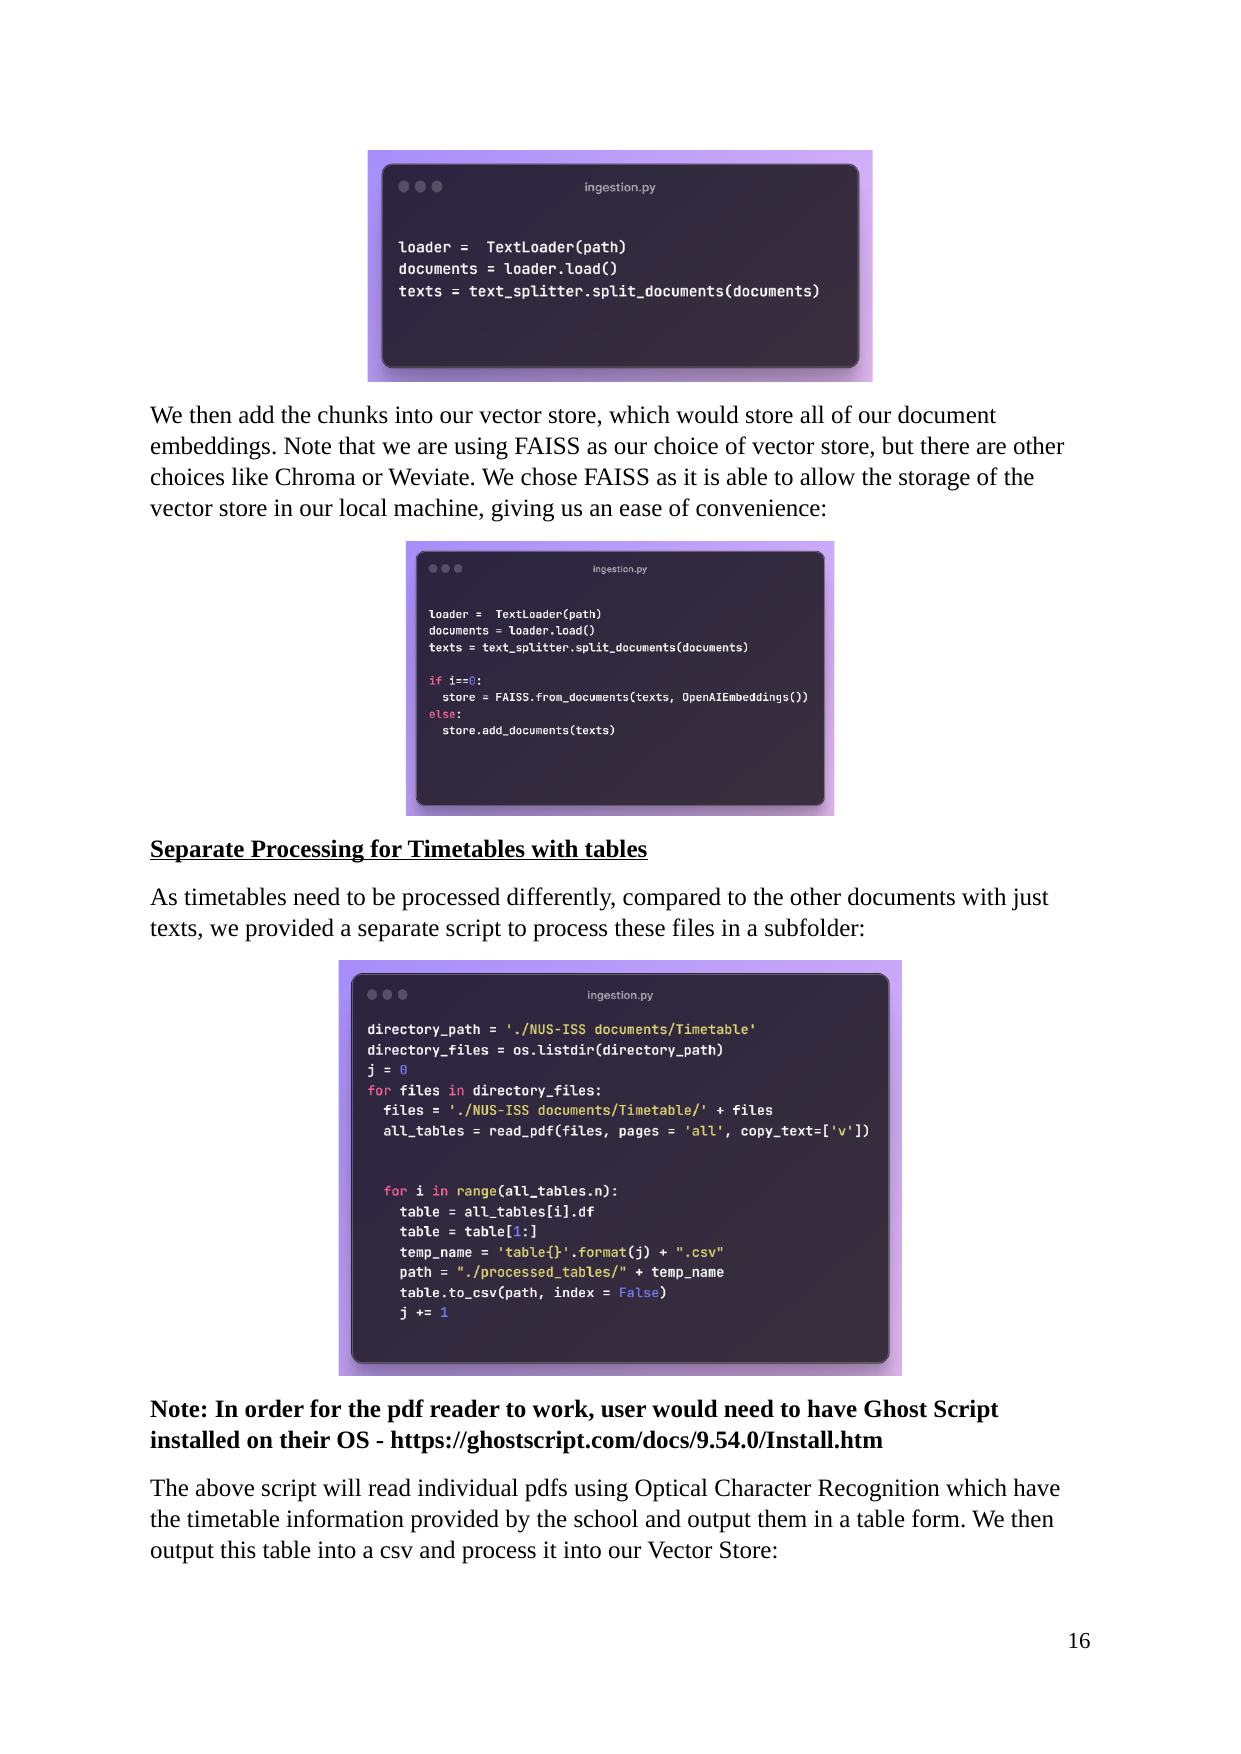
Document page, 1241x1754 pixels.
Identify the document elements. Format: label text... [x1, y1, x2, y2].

text We then add the chunks into our vector store, which would store all of our document embeddings. Note that we are using FAISS as our choice of vector store, but there are other choices like Chroma or Weviate. We chose FAISS as it is able to allow the storage of the vector store in our local machine, giving us an ease of convenience: [150, 400, 1090, 522]
text Note: In order for the pdf reader to work, user would need to have Ghost Script installed on their OS - https://ghostscript.com/docs/9.54.0/Install.htm [150, 1394, 1090, 1454]
text As timetables need to be processed differently, compared to the other documents with just texts, we provided a separate script to process these files in a subfolder: [150, 882, 1090, 941]
picture [405, 541, 835, 816]
picture [367, 150, 873, 382]
text Separate Processing for Timetables with tables [150, 834, 1090, 863]
picture [338, 960, 902, 1376]
text The above script will read individual pdfs using Optical Character Recognition which have the timetable information provided by the school and output them in a table form. We then output this table into a csv and process it into our Vector Store: [150, 1473, 1090, 1564]
